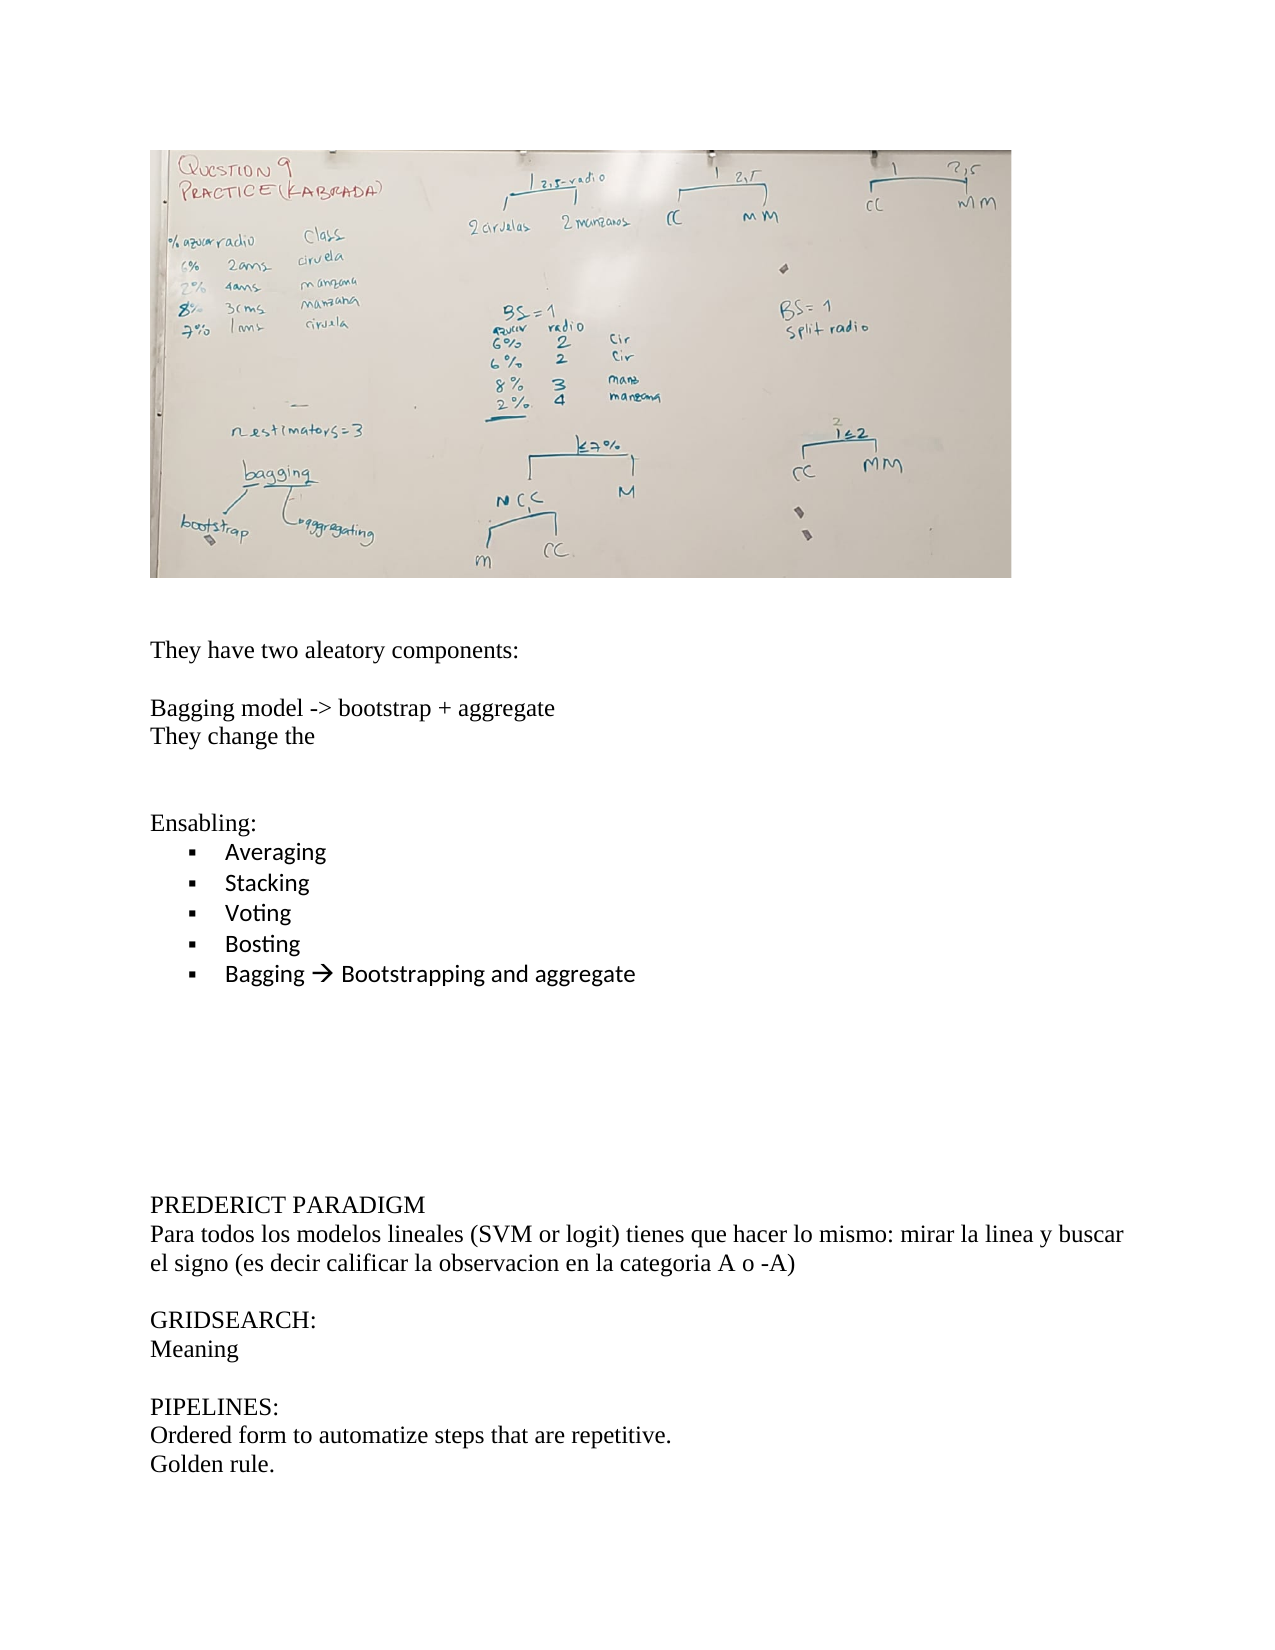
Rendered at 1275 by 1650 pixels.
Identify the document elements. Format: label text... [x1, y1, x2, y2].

text They have two aleatory components: [150, 635, 1125, 664]
text Bagging model -> bootstrap + aggregate [150, 693, 1125, 721]
text Ensabling: [150, 808, 1125, 836]
text Golden rule. [150, 1449, 1125, 1478]
text Meaning [150, 1334, 1125, 1363]
list Stacking [187, 867, 1125, 897]
text Para todos los modelos lineales (SVM or logit) tienes que hacer lo mismo: mirar la linea y buscar el signo (es decir calificar la observacion en la categoria A o -A) [150, 1219, 1125, 1277]
text PIPELINES: [150, 1392, 1125, 1420]
list Bagging Bootstrapping and aggregate [187, 958, 1125, 989]
list Bosting [187, 928, 1125, 958]
list Averaging [187, 836, 1125, 867]
picture [150, 150, 1012, 578]
list Voting [187, 897, 1125, 928]
text They change the [150, 721, 1125, 750]
text Ordered form to automatize steps that are repetitive. [150, 1420, 1125, 1449]
text GRIDSEARCH: [150, 1305, 1125, 1334]
text PREDERICT PARADIGM [150, 1190, 1125, 1219]
